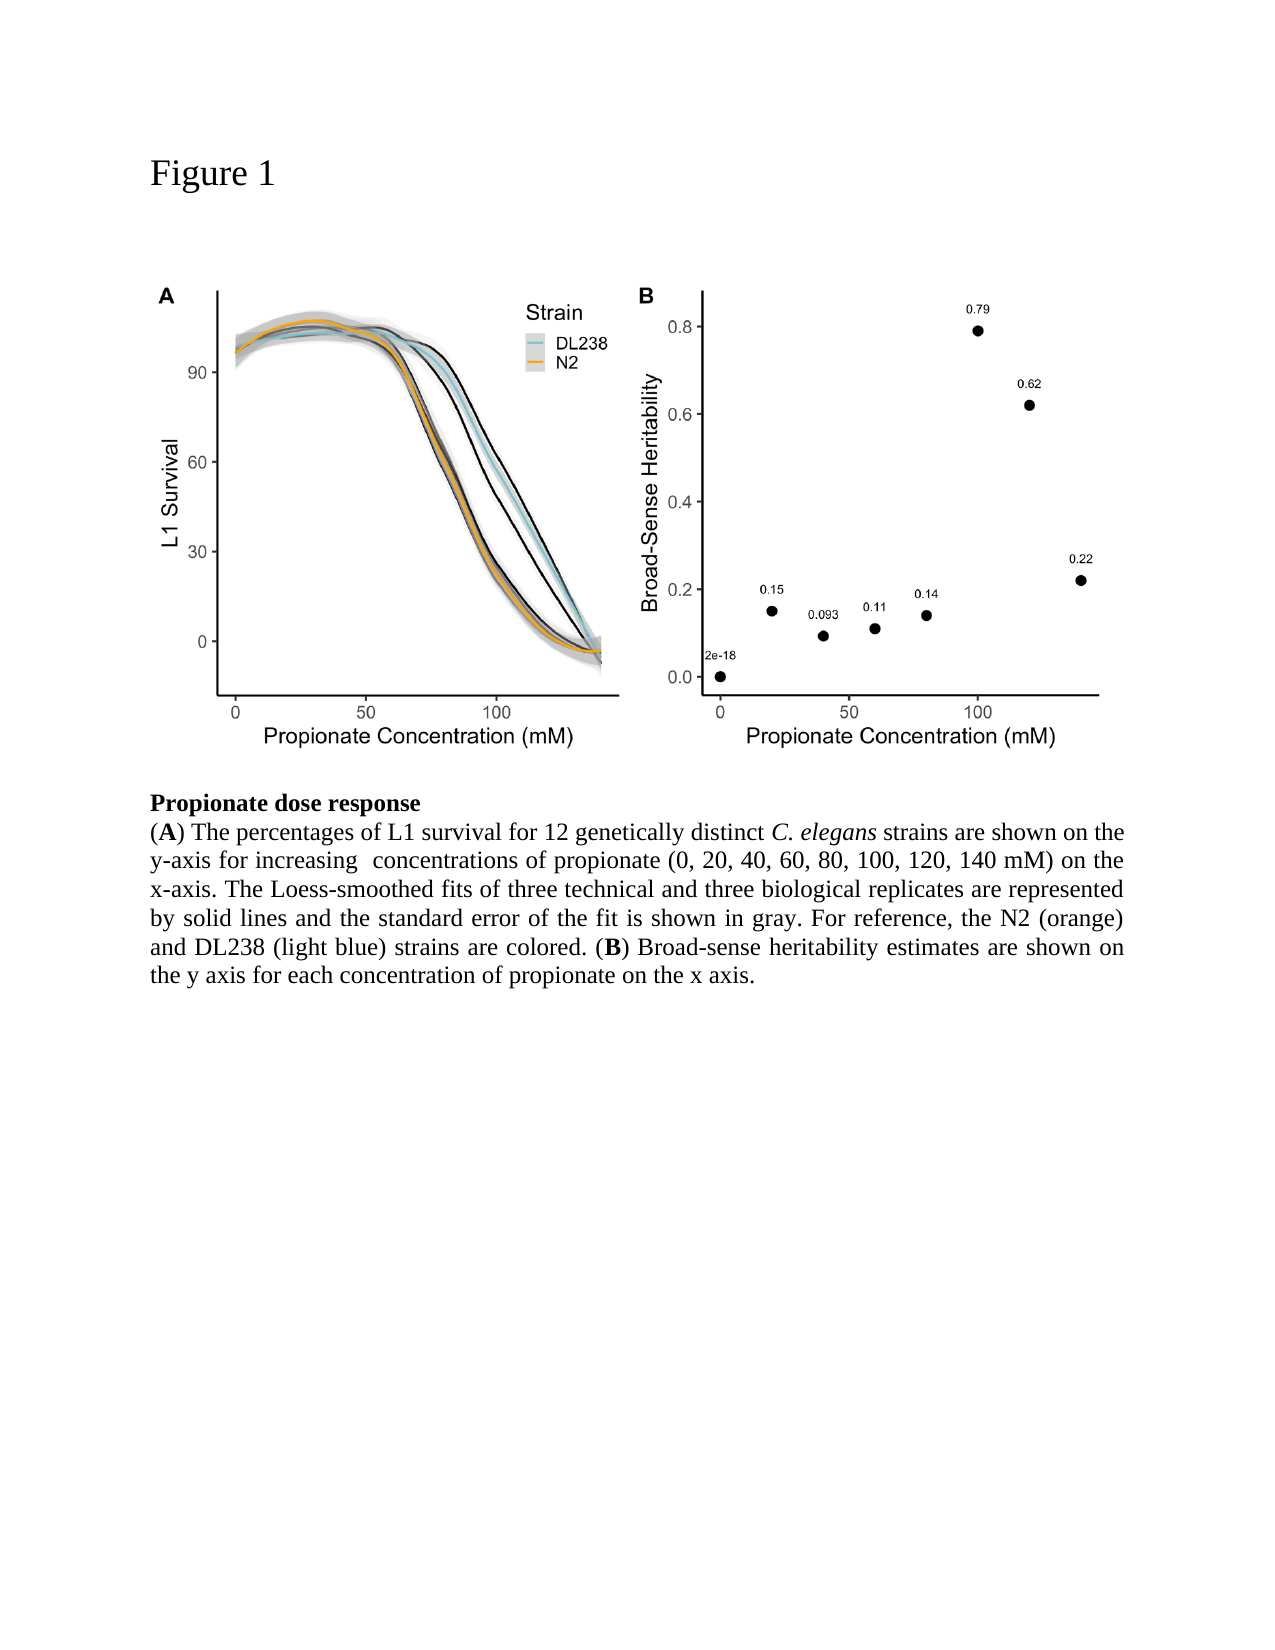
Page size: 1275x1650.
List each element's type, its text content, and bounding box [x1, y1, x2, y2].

picture [150, 279, 1110, 759]
text Figure 1 [150, 150, 1125, 193]
text (A) The percentages of L1 survival for 12 genetically distinct C. elegans strains are shown on the y-axis for increasing concentrations of propionate (0, 20, 40, 60, 80, 100, 120, 140 mM) on the x-axis. The Loess-smoothed fits of three technical and three biological replicates are represented by solid lines and the standard error of the fit is shown in gray. For reference, the N2 (orange) and DL238 (light blue) strains are colored. (B) Broad-sense heritability estimates are shown on the y axis for each concentration of propionate on the x axis. [150, 817, 1125, 989]
text Propionate dose response [150, 788, 1125, 817]
